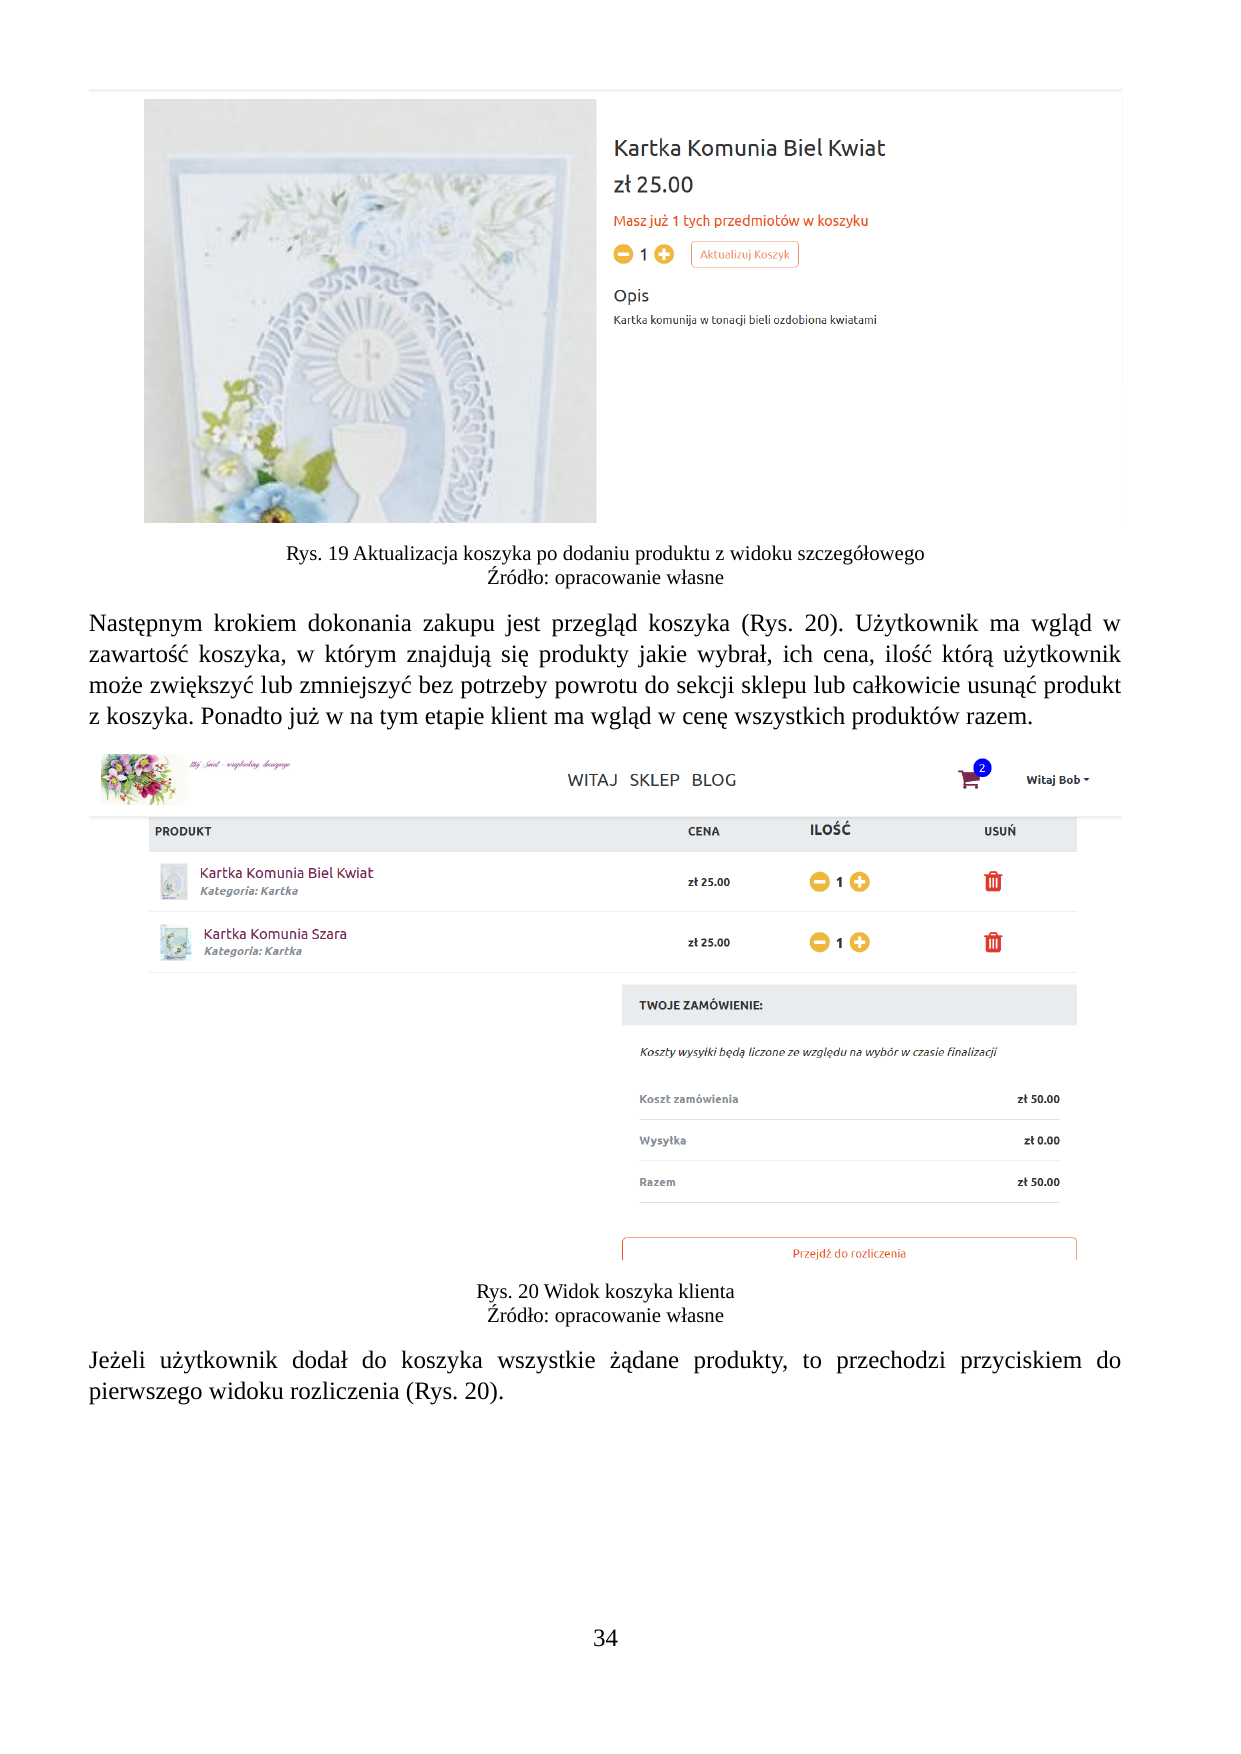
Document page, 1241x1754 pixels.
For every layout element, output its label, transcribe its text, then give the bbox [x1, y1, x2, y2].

text Źródło: opracowanie własne [89, 565, 1122, 589]
picture [88, 88, 1123, 523]
text Rys. 19 Aktualizacja koszyka po dodaniu produktu z widoku szczegółowego [89, 541, 1122, 565]
text Jeżeli użytkownik dodał do koszyka wszystkie żądane produkty, to przechodzi przyciskiem do pierwszego widoku rozliczenia (Rys. 20). [89, 1345, 1122, 1405]
text Następnym krokiem dokonania zakupu jest przegląd koszyka (Rys. 20). Użytkownik ma wgląd w zawartość koszyka, w którym znajdują się produkty jakie wybrał, ich cena, ilość którą użytkownik może zwiększyć lub zmniejszyć bez potrzeby powrotu do sekcji sklepu lub całkowicie usunąć produkt z koszyka. Ponadto już w na tym etapie klient ma wgląd w cenę wszystkich produktów razem. [89, 608, 1122, 730]
picture [88, 748, 1123, 1260]
text Rys. 20 Widok koszyka klienta [89, 1279, 1122, 1303]
text Źródło: opracowanie własne [89, 1303, 1122, 1327]
